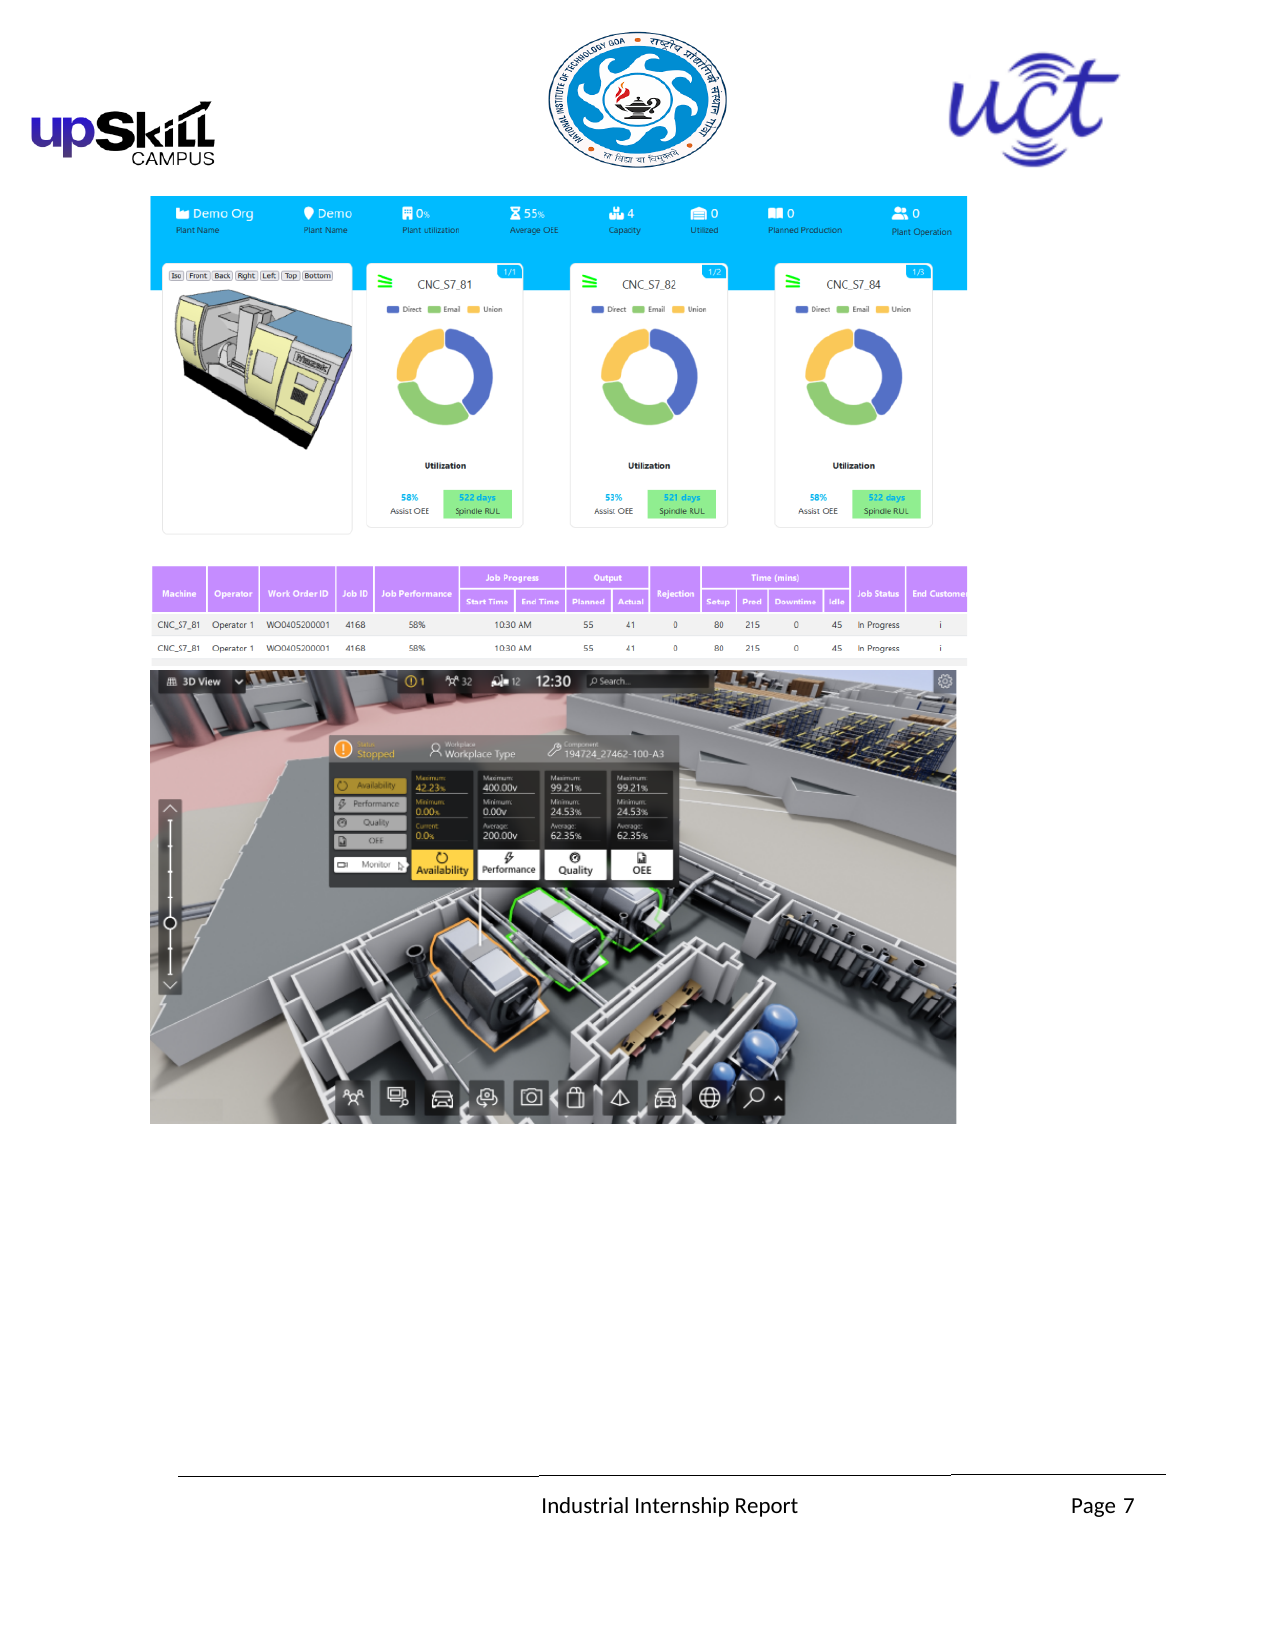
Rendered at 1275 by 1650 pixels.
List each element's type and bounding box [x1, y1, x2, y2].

picture [610, 208, 624, 219]
picture [769, 208, 782, 218]
picture [0, 89, 246, 169]
picture [150, 264, 968, 666]
picture [305, 207, 313, 219]
picture [150, 670, 957, 1124]
picture [893, 208, 908, 219]
picture [403, 207, 412, 219]
picture [177, 208, 189, 218]
picture [691, 208, 706, 219]
picture [511, 207, 520, 219]
picture [543, 28, 732, 169]
picture [946, 43, 1125, 169]
